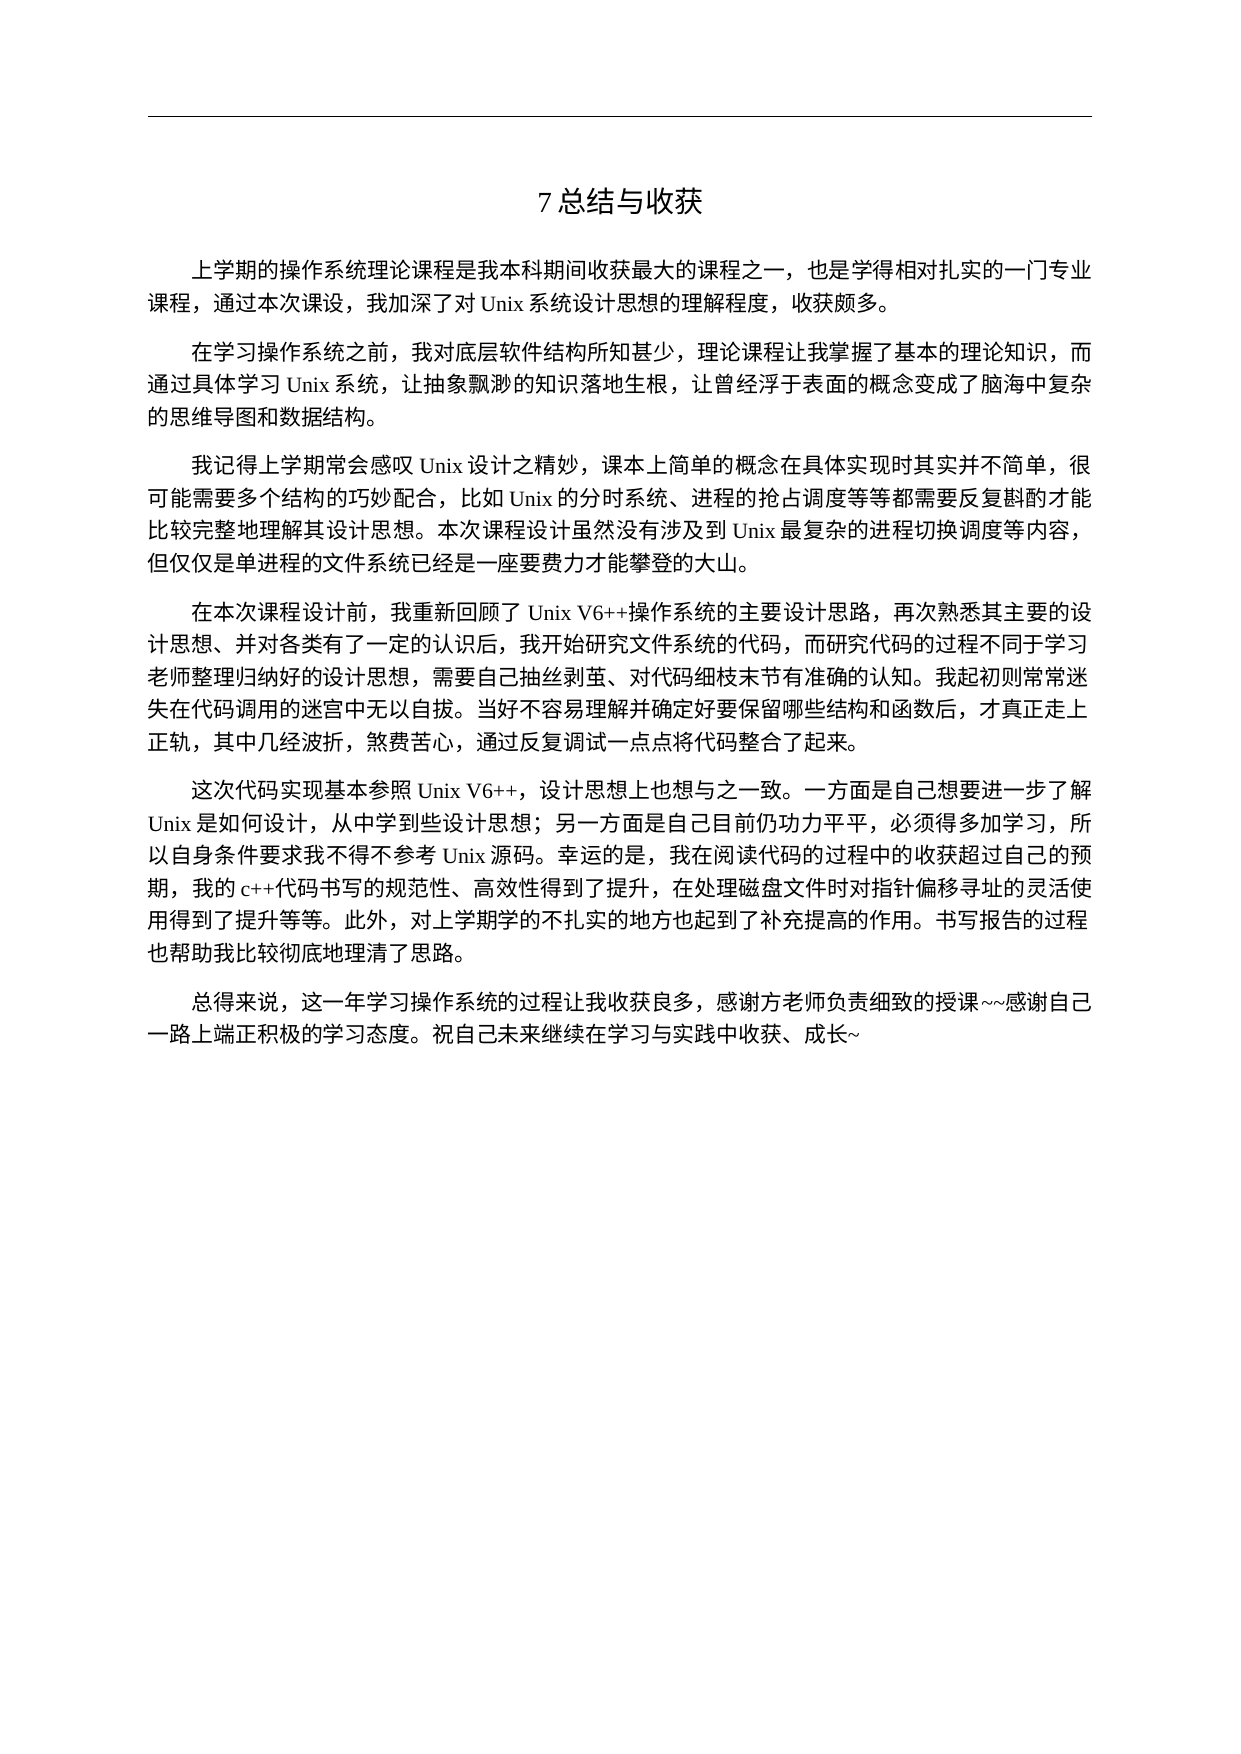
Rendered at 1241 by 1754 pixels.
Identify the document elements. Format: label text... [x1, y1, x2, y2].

text 我记得上学期常会感叹Unix设计之精妙，课本上简单的概念在具体实现时其实并不简单，很可能需要多个结构的巧妙配合，比如Unix的分时系统、进程的抢占调度等等都需要反复斟酌才能比较完整地理解其设计思想。本次课程设计虽然没有涉及到Unix最复杂的进程切换调度等内容，但仅仅是单进程的文件系统已经是一座要费力才能攀登的大山。 [148, 448, 1092, 578]
text 上学期的操作系统理论课程是我本科期间收获最大的课程之一，也是学得相对扎实的一门专业课程，通过本次课设，我加深了对Unix系统设计思想的理解程度，收获颇多。 [148, 253, 1092, 318]
text 在学习操作系统之前，我对底层软件结构所知甚少，理论课程让我掌握了基本的理论知识，而通过具体学习Unix系统，让抽象飘渺的知识落地生根，让曾经浮于表面的概念变成了脑海中复杂的思维导图和数据结构。 [148, 334, 1092, 432]
text 总得来说，这一年学习操作系统的过程让我收获良多，感谢方老师负责细致的授课~~感谢自己一路上端正积极的学习态度。祝自己未来继续在学习与实践中收获、成长~ [148, 984, 1092, 1049]
subtitle 7总结与收获 [148, 178, 1092, 221]
text 在本次课程设计前，我重新回顾了Unix V6++操作系统的主要设计思路，再次熟悉其主要的设计思想、并对各类有了一定的认识后，我开始研究文件系统的代码，而研究代码的过程不同于学习老师整理归纳好的设计思想，需要自己抽丝剥茧、对代码细枝末节有准确的认知。我起初则常常迷失在代码调用的迷宫中无以自拔。当好不容易理解并确定好要保留哪些结构和函数后，才真正走上正轨，其中几经波折，煞费苦心，通过反复调试一点点将代码整合了起来。 [148, 594, 1092, 757]
text 这次代码实现基本参照Unix V6++，设计思想上也想与之一致。一方面是自己想要进一步了解Unix是如何设计，从中学到些设计思想；另一方面是自己目前仍功力平平，必须得多加学习，所以自身条件要求我不得不参考Unix源码。幸运的是，我在阅读代码的过程中的收获超过自己的预期，我的c++代码书写的规范性、高效性得到了提升，在处理磁盘文件时对指针偏移寻址的灵活使用得到了提升等等。此外，对上学期学的不扎实的地方也起到了补充提高的作用。书写报告的过程也帮助我比较彻底地理清了思路。 [148, 773, 1092, 968]
